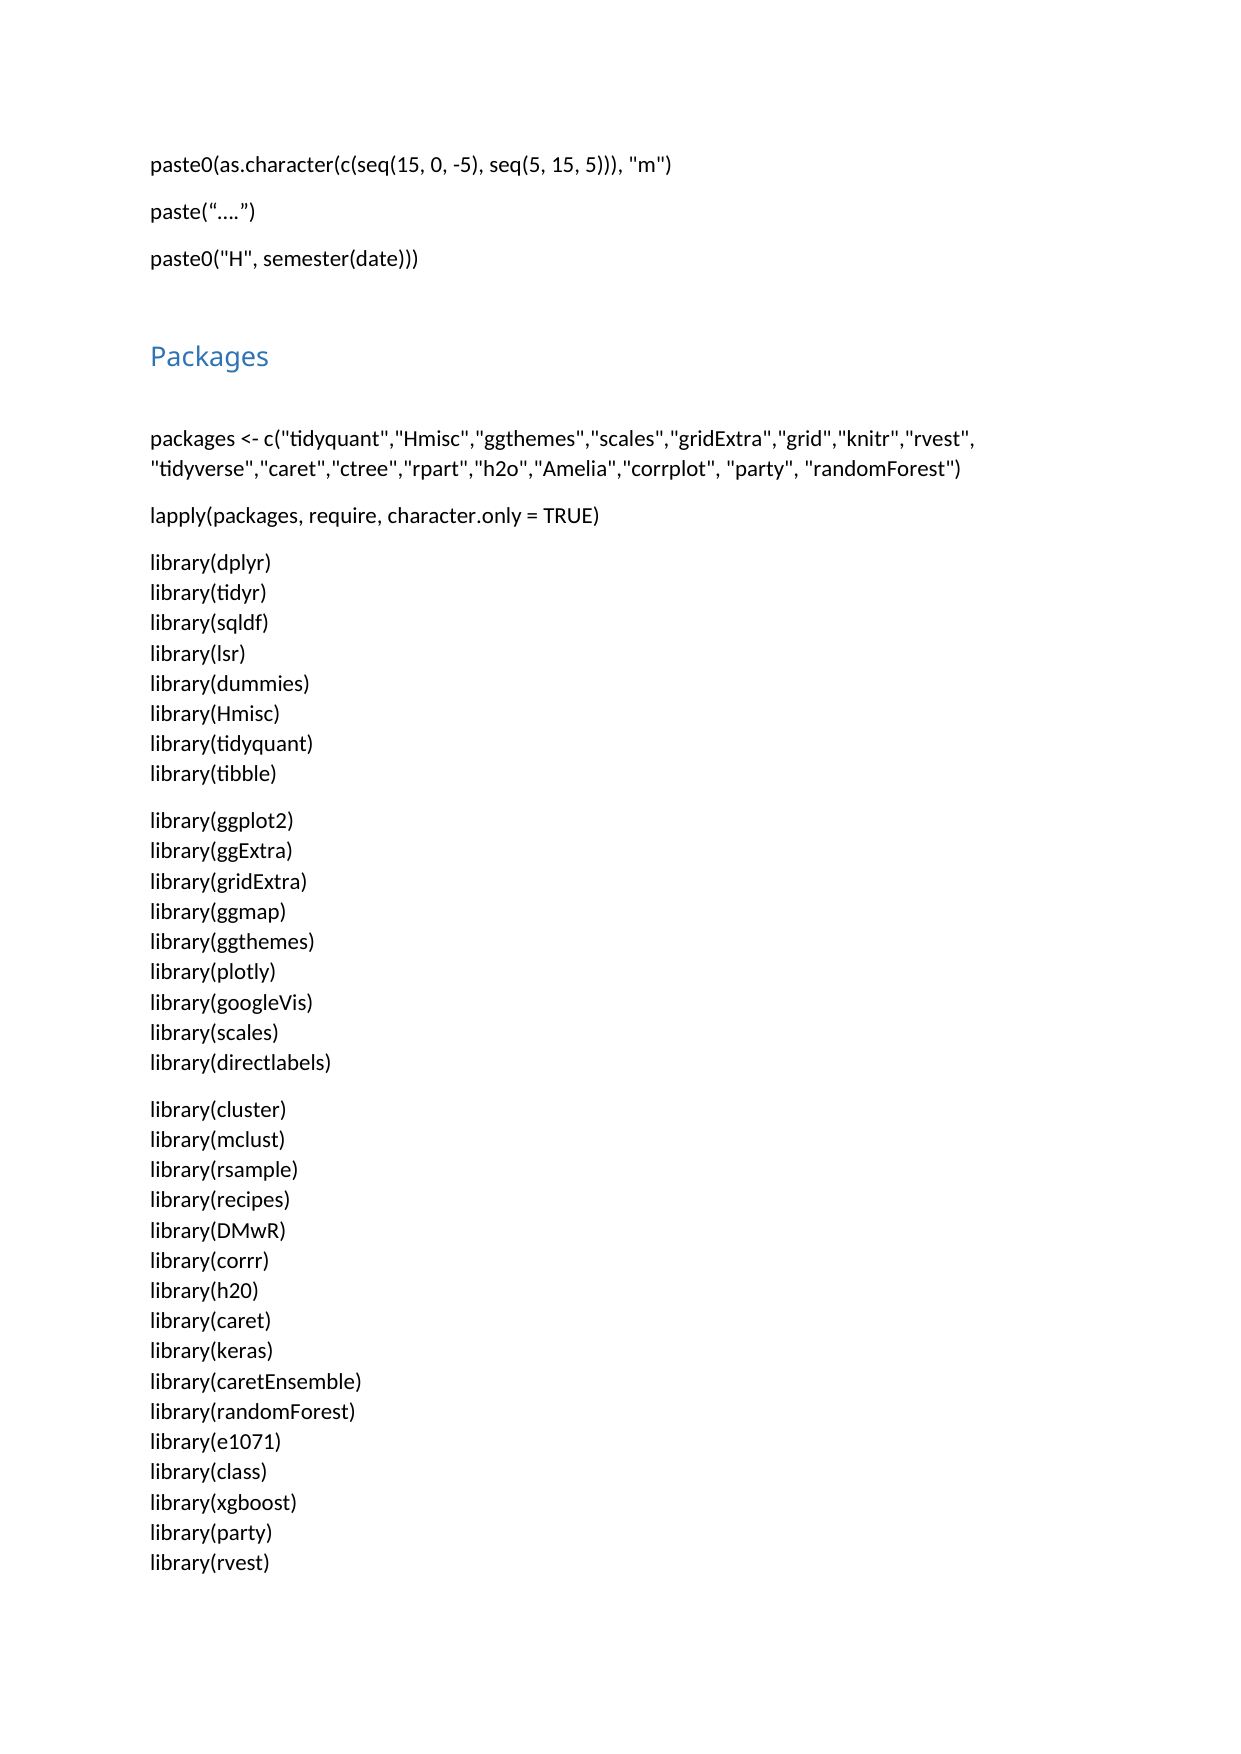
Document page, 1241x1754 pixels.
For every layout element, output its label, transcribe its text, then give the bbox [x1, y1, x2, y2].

text library(ggplot2) library(ggExtra) library(gridExtra) library(ggmap) library(ggthemes) library(plotly) library(googleVis) library(scales) library(directlabels) [150, 806, 1090, 1076]
text lapply(packages, require, character.only = TRUE) [150, 501, 1090, 529]
text packages <- c("tidyquant","Hmisc","ggthemes","scales","gridExtra","grid","knitr","rvest", "tidyverse","caret","ctree","rpart","h2o","Amelia","corrplot", "party", "randomForest") [150, 424, 1090, 482]
text paste0("H", semester(date))) [150, 244, 1090, 272]
text library(dplyr) library(tidyr) library(sqldf) library(lsr) library(dummies) library(Hmisc) library(tidyquant) library(tibble) [150, 548, 1090, 788]
text paste(“….”) [150, 197, 1090, 225]
text paste0(as.character(c(seq(15, 0, -5), seq(5, 15, 5))), "m") [150, 150, 1090, 178]
subtitle Packages [150, 337, 1090, 374]
text library(cluster) library(mclust) library(rsample) library(recipes) library(DMwR) library(corrr) library(h20) library(caret) library(keras) library(caretEnsemble) library(randomForest) library(e1071) library(class) library(xgboost) library(party) library(rvest) [150, 1095, 1090, 1576]
